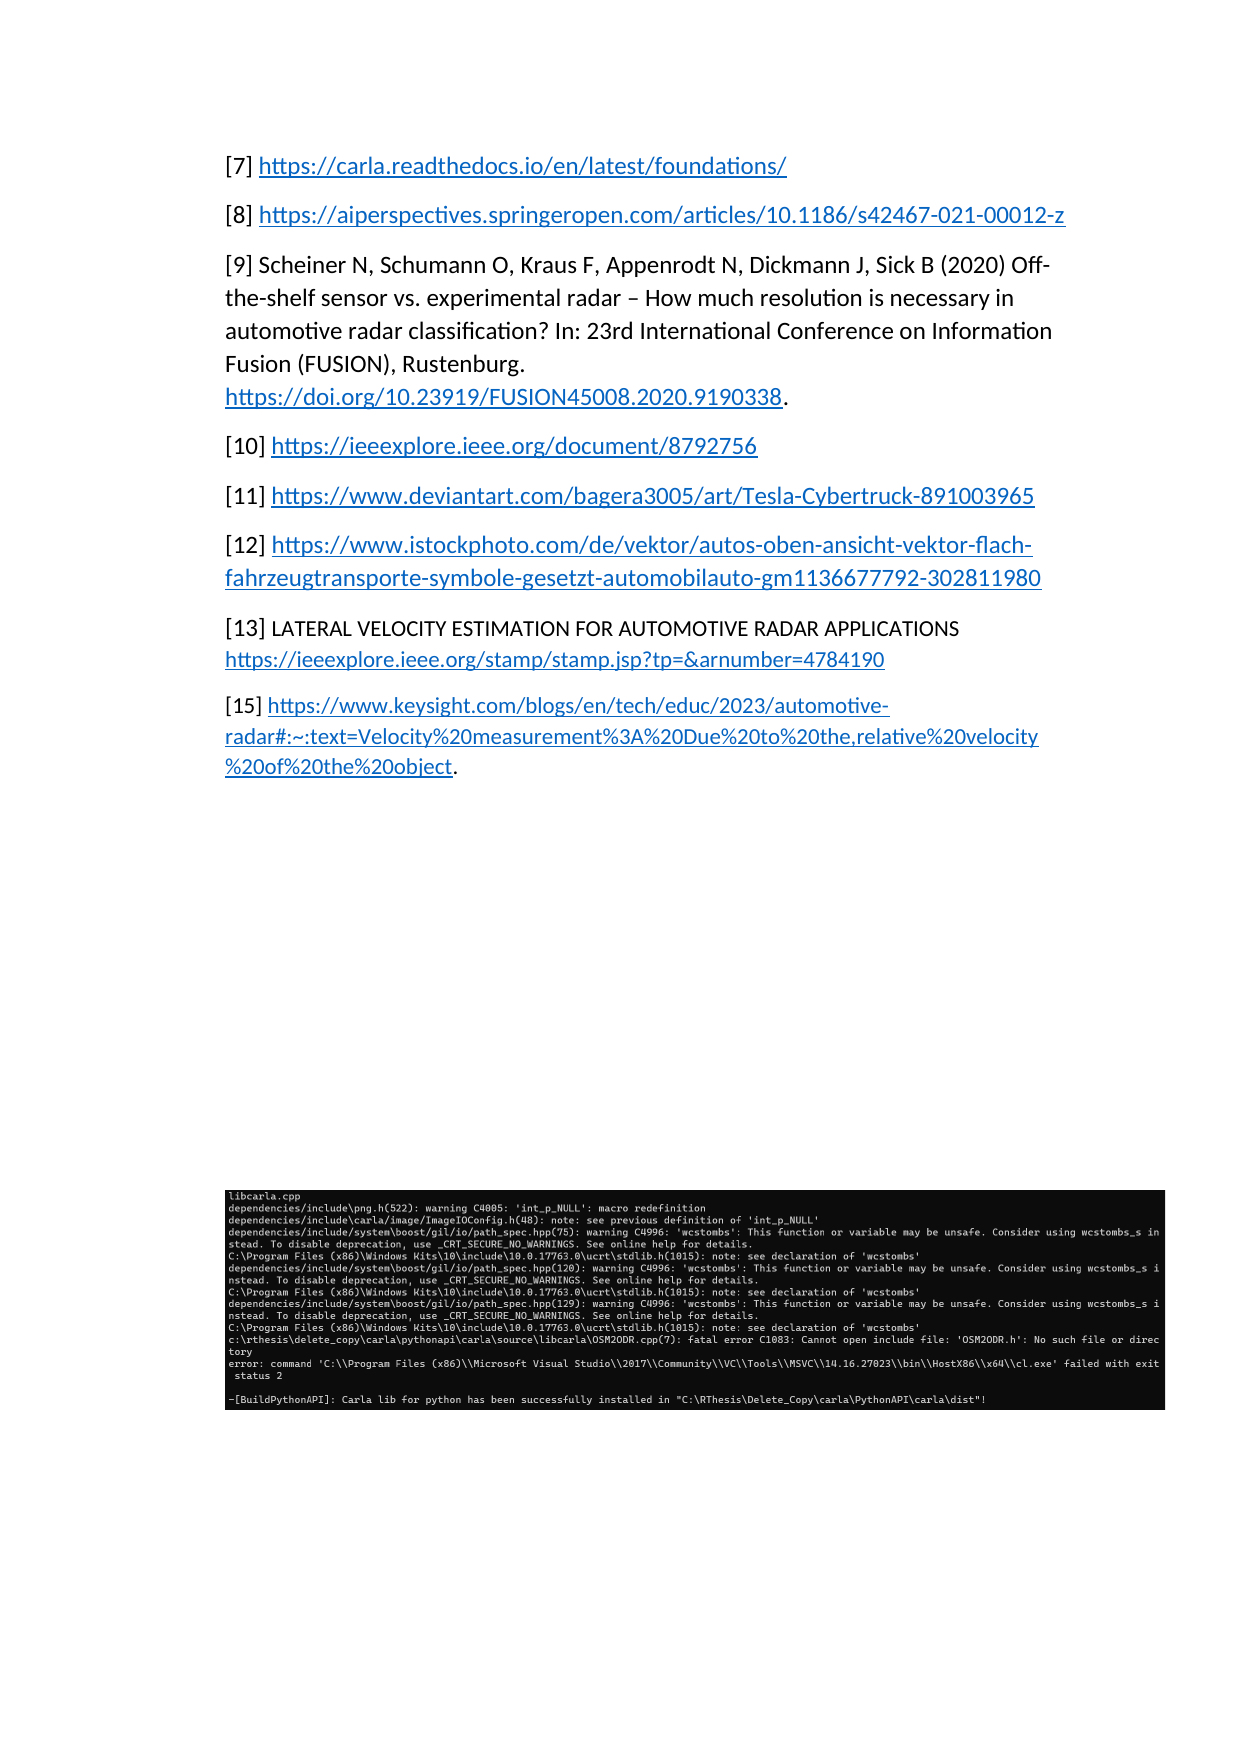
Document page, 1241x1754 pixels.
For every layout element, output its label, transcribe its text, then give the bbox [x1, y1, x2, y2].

text [11] https://www.deviantart.com/bagera3005/art/Tesla-Cybertruck-891003965 [225, 480, 1090, 511]
text [8] https://aiperspectives.springeropen.com/articles/10.1186/s42467-021-00012-z [225, 199, 1090, 230]
text [13] LATERAL VELOCITY ESTIMATION FOR AUTOMOTIVE RADAR APPLICATIONS https://ieeexplore.ieee.org/stamp/stamp.jsp?tp=&arnumber=4784190 [225, 612, 1090, 673]
text [12] https://www.istockphoto.com/de/vektor/autos-oben-ansicht-vektor-flach-fahrzeugtransporte-symbole-gesetzt-automobilauto-gm1136677792-302811980 [225, 529, 1090, 593]
text [15] https://www.keysight.com/blogs/en/tech/educ/2023/automotive-radar#:~:text=Velocity%20measurement%3A%20Due%20to%20the,relative%20velocity%20of%20the%20object. [225, 692, 1090, 780]
text [9] Scheiner N, Schumann O, Kraus F, Appenrodt N, Dickmann J, Sick B (2020) Off-the-shelf sensor vs. experimental radar – How much resolution is necessary in automotive radar classification? In: 23rd International Conference on Information Fusion (FUSION), Rustenburg. https://doi.org/10.23919/FUSION45008.2020.9190338. [225, 249, 1090, 411]
text [7] https://carla.readthedocs.io/en/latest/foundations/ [225, 150, 1090, 181]
picture [225, 1190, 1166, 1410]
text [10] https://ieeexplore.ieee.org/document/8792756 [225, 430, 1090, 461]
